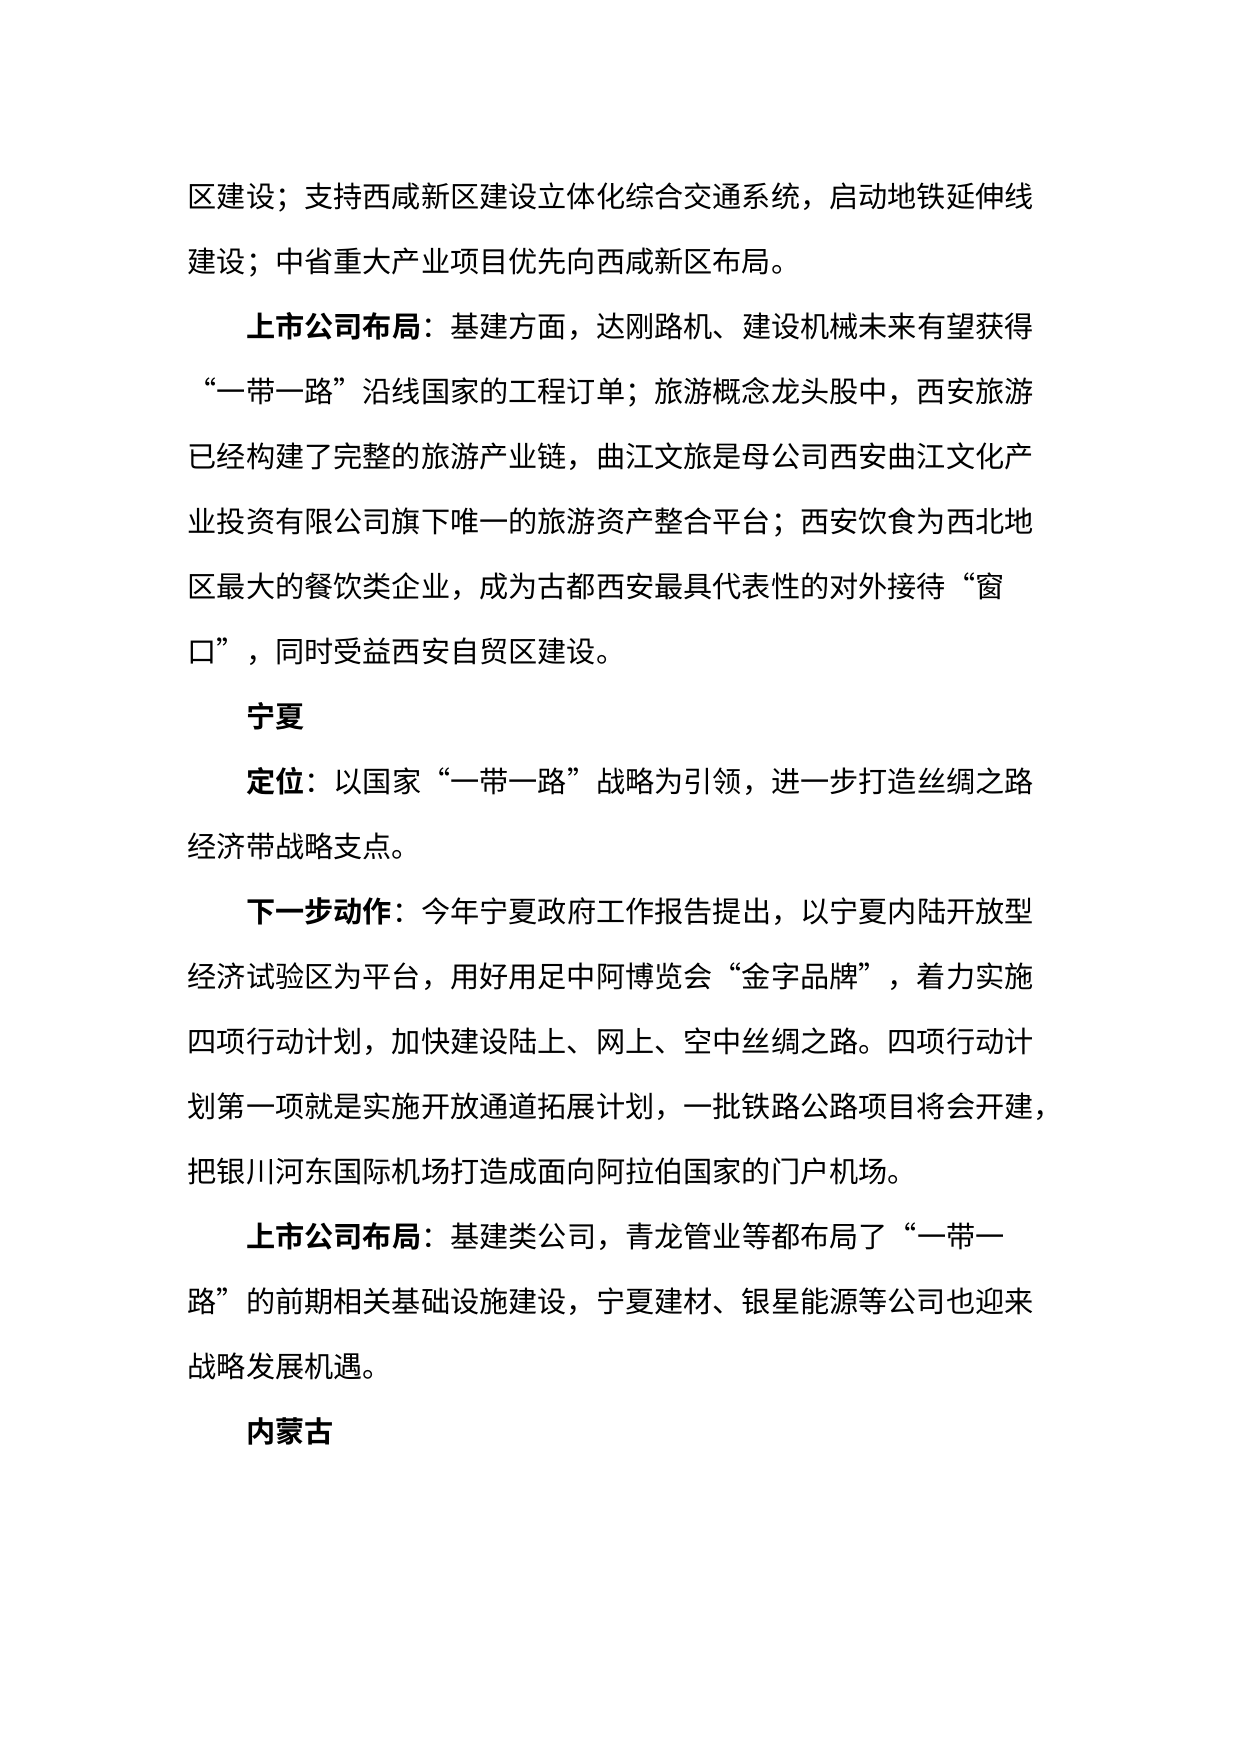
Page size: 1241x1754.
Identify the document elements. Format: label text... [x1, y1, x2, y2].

text 下一步动作：今年宁夏政府工作报告提出，以宁夏内陆开放型经济试验区为平台，用好用足中阿博览会“金字品牌”，着力实施四项行动计划，加快建设陆上、网上、空中丝绸之路。四项行动计划第一项就是实施开放通道拓展计划，一批铁路公路项目将会开建，把银川河东国际机场打造成面向阿拉伯国家的门户机场。 [187, 877, 1053, 1202]
text 定位：以国家“一带一路”战略为引领，进一步打造丝绸之路经济带战略支点。 [187, 747, 1053, 877]
text 上市公司布局：基建方面，达刚路机、建设机械未来有望获得“一带一路”沿线国家的工程订单；旅游概念龙头股中，西安旅游已经构建了完整的旅游产业链，曲江文旅是母公司西安曲江文化产业投资有限公司旗下唯一的旅游资产整合平台；西安饮食为西北地区最大的餐饮类企业，成为古都西安最具代表性的对外接待“窗口”，同时受益西安自贸区建设。 [187, 292, 1053, 682]
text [187, 162, 1053, 292]
text 上市公司布局：基建类公司，青龙管业等都布局了“一带一路”的前期相关基础设施建设，宁夏建材、银星能源等公司也迎来战略发展机遇。 [187, 1202, 1053, 1397]
text 内蒙古 [187, 1397, 1053, 1462]
text 宁夏 [187, 682, 1053, 747]
